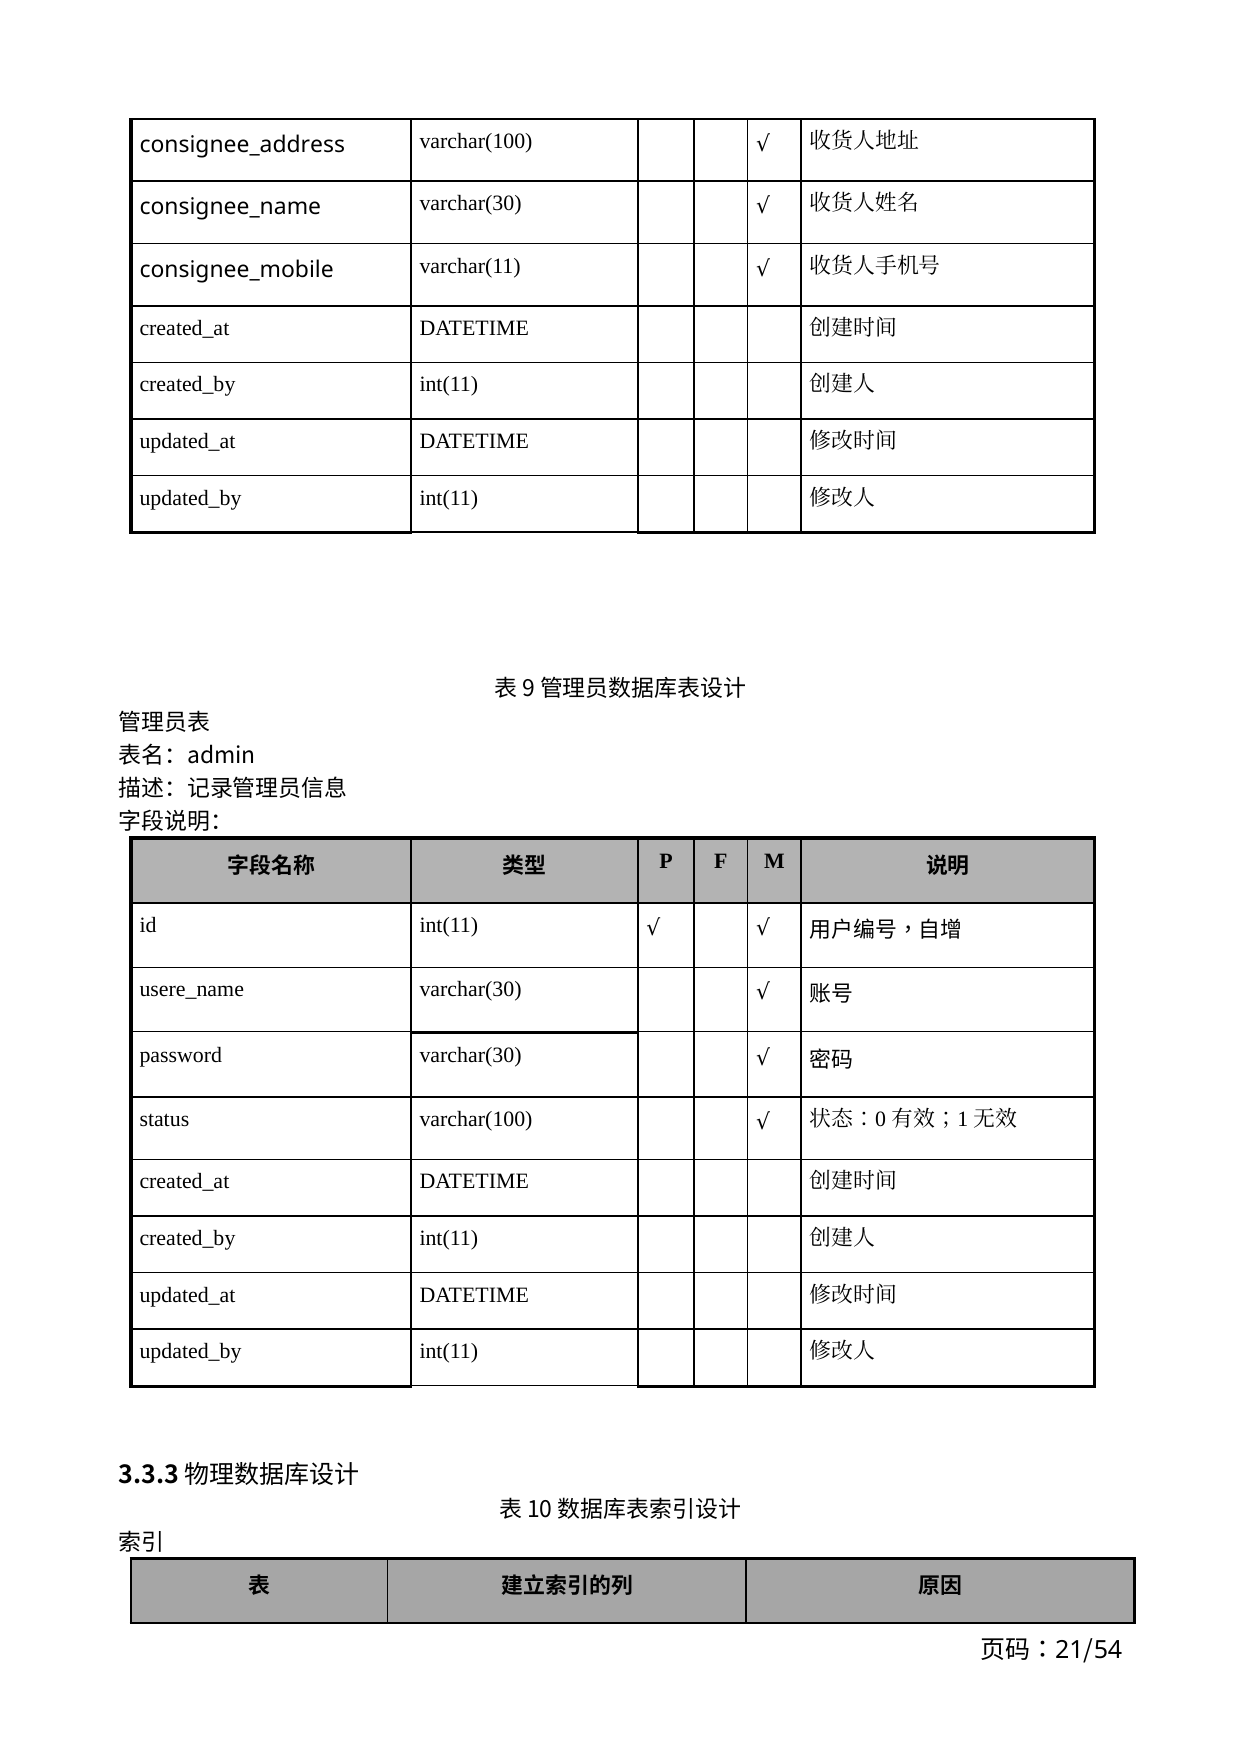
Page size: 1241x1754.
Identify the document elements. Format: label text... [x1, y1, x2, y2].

table_cell usere_name [133, 968, 410, 1031]
table_cell created_at [133, 307, 410, 362]
table_header 类型 [412, 840, 637, 902]
table_cell [639, 1032, 693, 1096]
table_cell [748, 1160, 800, 1215]
table_cell [695, 244, 747, 305]
text 管理员表 [118, 703, 1122, 737]
table_cell 账号 [802, 968, 1093, 1031]
table_cell DATETIME [412, 420, 637, 475]
table_cell √ [748, 120, 800, 180]
table_cell [695, 904, 747, 966]
table_cell DATETIME [412, 1160, 637, 1215]
table_cell 创建人 [802, 363, 1093, 418]
table_cell int(11) [412, 1217, 637, 1272]
table_cell [639, 476, 693, 531]
table_cell int(11) [412, 904, 637, 966]
table_cell password [133, 1032, 410, 1096]
table_cell [639, 1273, 693, 1328]
table_cell DATETIME [412, 307, 637, 362]
table_cell consignee_mobile [133, 244, 410, 305]
table_cell 收货人手机号 [802, 244, 1093, 305]
table_header 字段名称 [133, 840, 410, 902]
table_cell √ [748, 968, 800, 1031]
table_cell id [133, 904, 410, 966]
table_cell int(11) [412, 1330, 637, 1385]
table_cell DATETIME [412, 1273, 637, 1328]
table_cell [695, 968, 747, 1031]
text 描述：记录管理员信息 [118, 770, 1122, 803]
table_cell [639, 120, 693, 180]
table_cell [695, 1098, 747, 1158]
table_cell [748, 1273, 800, 1328]
table_header 原因 [747, 1560, 1133, 1622]
table_cell 修改人 [802, 1330, 1093, 1385]
table_cell varchar(30) [412, 182, 637, 243]
table_cell consignee_address [133, 120, 410, 180]
text 字段说明： [118, 803, 1122, 836]
table_cell [695, 363, 747, 418]
table_cell created_by [133, 1217, 410, 1272]
table_cell [639, 1217, 693, 1272]
table_cell varchar(30) [412, 968, 637, 1031]
table_cell updated_by [133, 476, 410, 531]
text 表名：admin [118, 737, 1122, 770]
table_cell √ [748, 1032, 800, 1096]
table_cell [639, 363, 693, 418]
text 表9 管理员数据库表设计 [118, 670, 1122, 703]
table_cell 修改时间 [802, 1273, 1093, 1328]
table_cell √ [639, 904, 693, 966]
text 索引 [118, 1524, 1122, 1557]
table_cell √ [748, 1098, 800, 1158]
table_cell 创建人 [802, 1217, 1093, 1272]
table_cell varchar(100) [412, 120, 637, 180]
table_cell 状态：0 有效；1 无效 [802, 1098, 1093, 1158]
table_cell consignee_name [133, 182, 410, 243]
table_cell [639, 182, 693, 243]
table_cell [639, 1160, 693, 1215]
table_cell [695, 420, 747, 475]
table_cell int(11) [412, 476, 637, 531]
table_cell [639, 1098, 693, 1158]
table_cell [639, 1330, 693, 1385]
table_cell created_at [133, 1160, 410, 1215]
table_cell updated_at [133, 420, 410, 475]
table_cell √ [748, 182, 800, 243]
table_cell 用户编号，自增 [802, 904, 1093, 966]
text 3.3.3 物理数据库设计 [118, 1454, 1122, 1491]
table_cell created_by [133, 363, 410, 418]
table_header 表 [132, 1560, 387, 1622]
table_cell [639, 244, 693, 305]
table_cell 创建时间 [802, 307, 1093, 362]
table_cell [695, 1032, 747, 1096]
table_cell [695, 1217, 747, 1272]
table_cell √ [748, 904, 800, 966]
table_cell 创建时间 [802, 1160, 1093, 1215]
table_cell 收货人地址 [802, 120, 1093, 180]
table_cell [639, 968, 693, 1031]
table_cell status [133, 1098, 410, 1158]
table_cell updated_at [133, 1273, 410, 1328]
table_cell [748, 307, 800, 362]
table_cell [748, 1330, 800, 1385]
table_header 说明 [802, 840, 1093, 902]
table_header 建立索引的列 [388, 1560, 745, 1622]
table_cell [695, 307, 747, 362]
table_cell 密码 [802, 1032, 1093, 1096]
table_cell [748, 420, 800, 475]
table_header F [695, 840, 747, 902]
table_header P [639, 840, 693, 902]
table_cell [695, 1273, 747, 1328]
table_cell int(11) [412, 363, 637, 418]
table_cell [695, 1330, 747, 1385]
table_cell [639, 420, 693, 475]
table_cell [748, 363, 800, 418]
table_cell [695, 1160, 747, 1215]
table_cell 修改人 [802, 476, 1093, 531]
table_cell varchar(11) [412, 244, 637, 305]
text 表10 数据库表索引设计 [118, 1491, 1122, 1524]
table_cell [695, 182, 747, 243]
table_cell [639, 307, 693, 362]
table_cell varchar(30) [412, 1034, 637, 1096]
table_cell [695, 476, 747, 531]
table_header M [748, 840, 800, 902]
table_cell [695, 120, 747, 180]
table_cell [748, 1217, 800, 1272]
table_cell varchar(100) [412, 1098, 637, 1158]
table_cell 收货人姓名 [802, 182, 1093, 243]
table_cell 修改时间 [802, 420, 1093, 475]
table_cell √ [748, 244, 800, 305]
table_cell updated_by [133, 1330, 410, 1385]
table_cell [748, 476, 800, 531]
